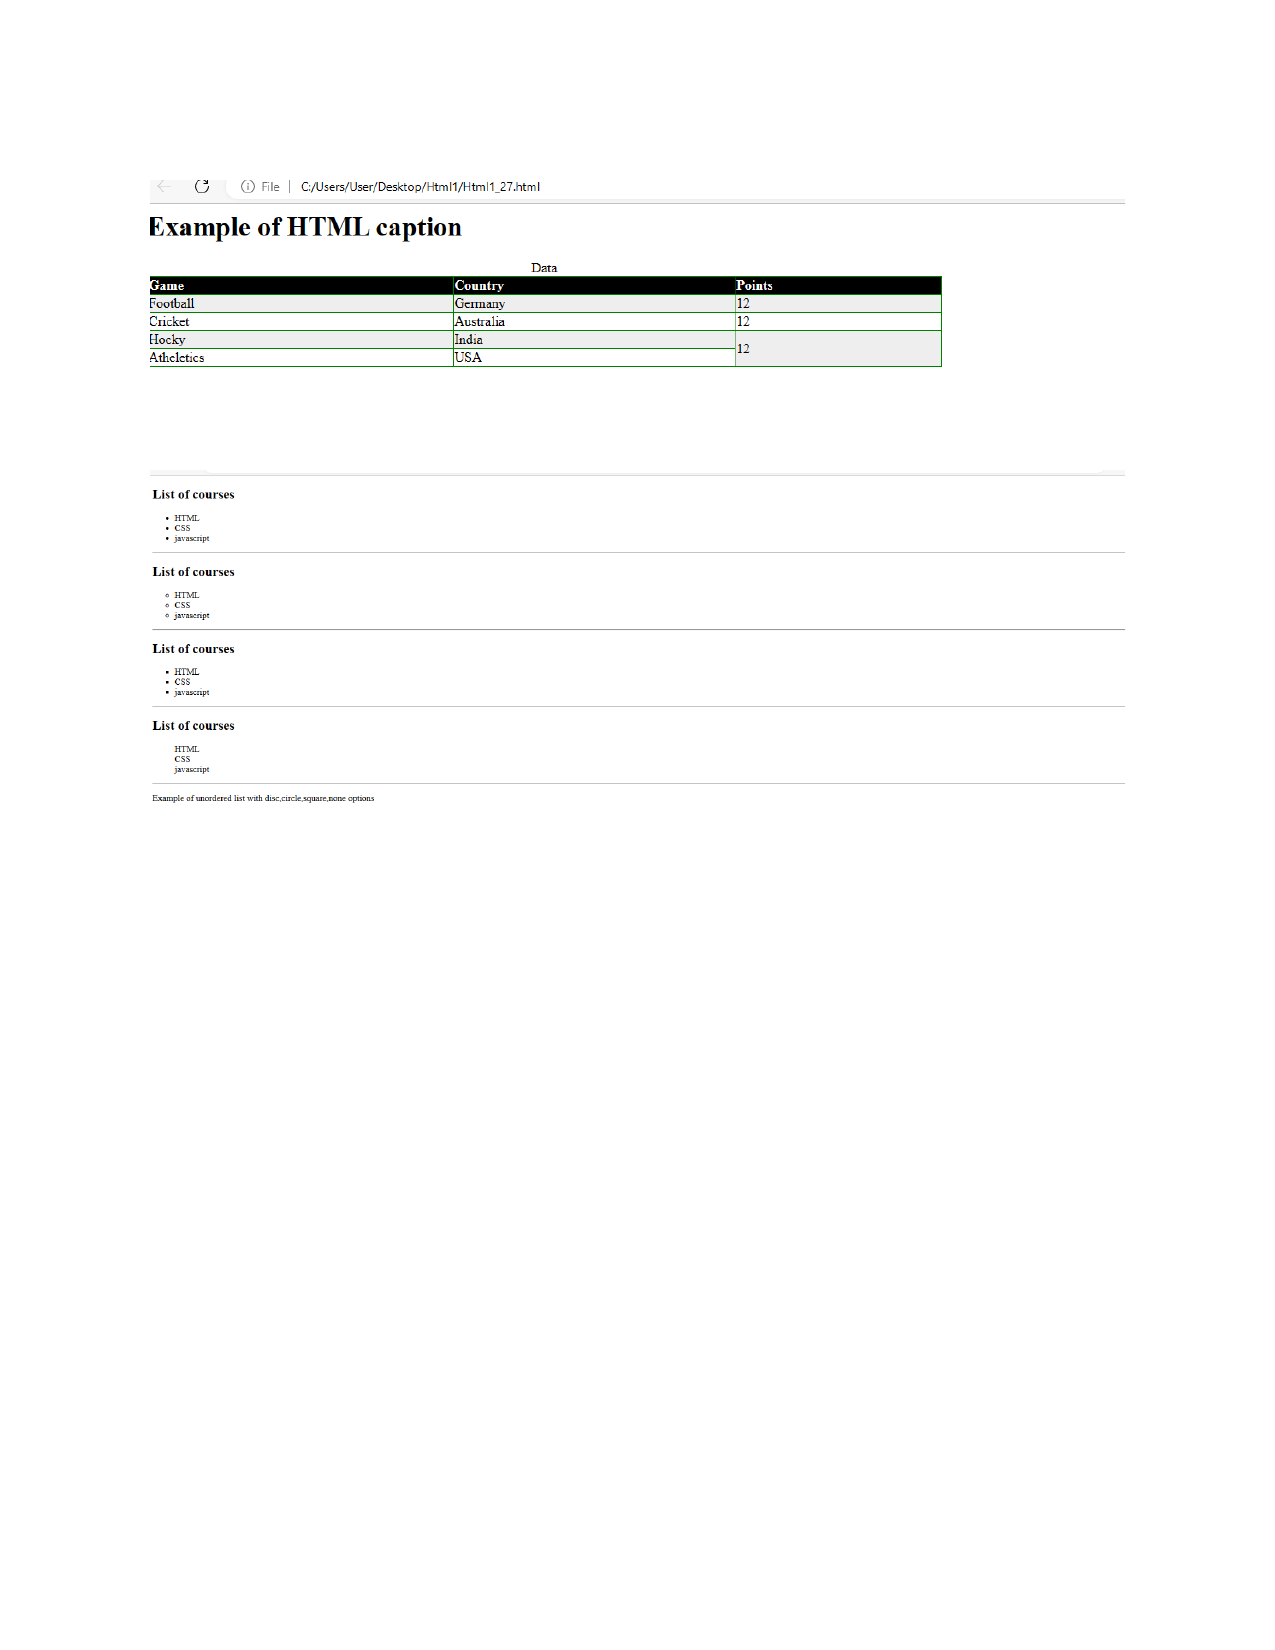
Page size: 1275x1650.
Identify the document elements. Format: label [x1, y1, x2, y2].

picture [150, 470, 1125, 894]
picture [150, 180, 1125, 437]
